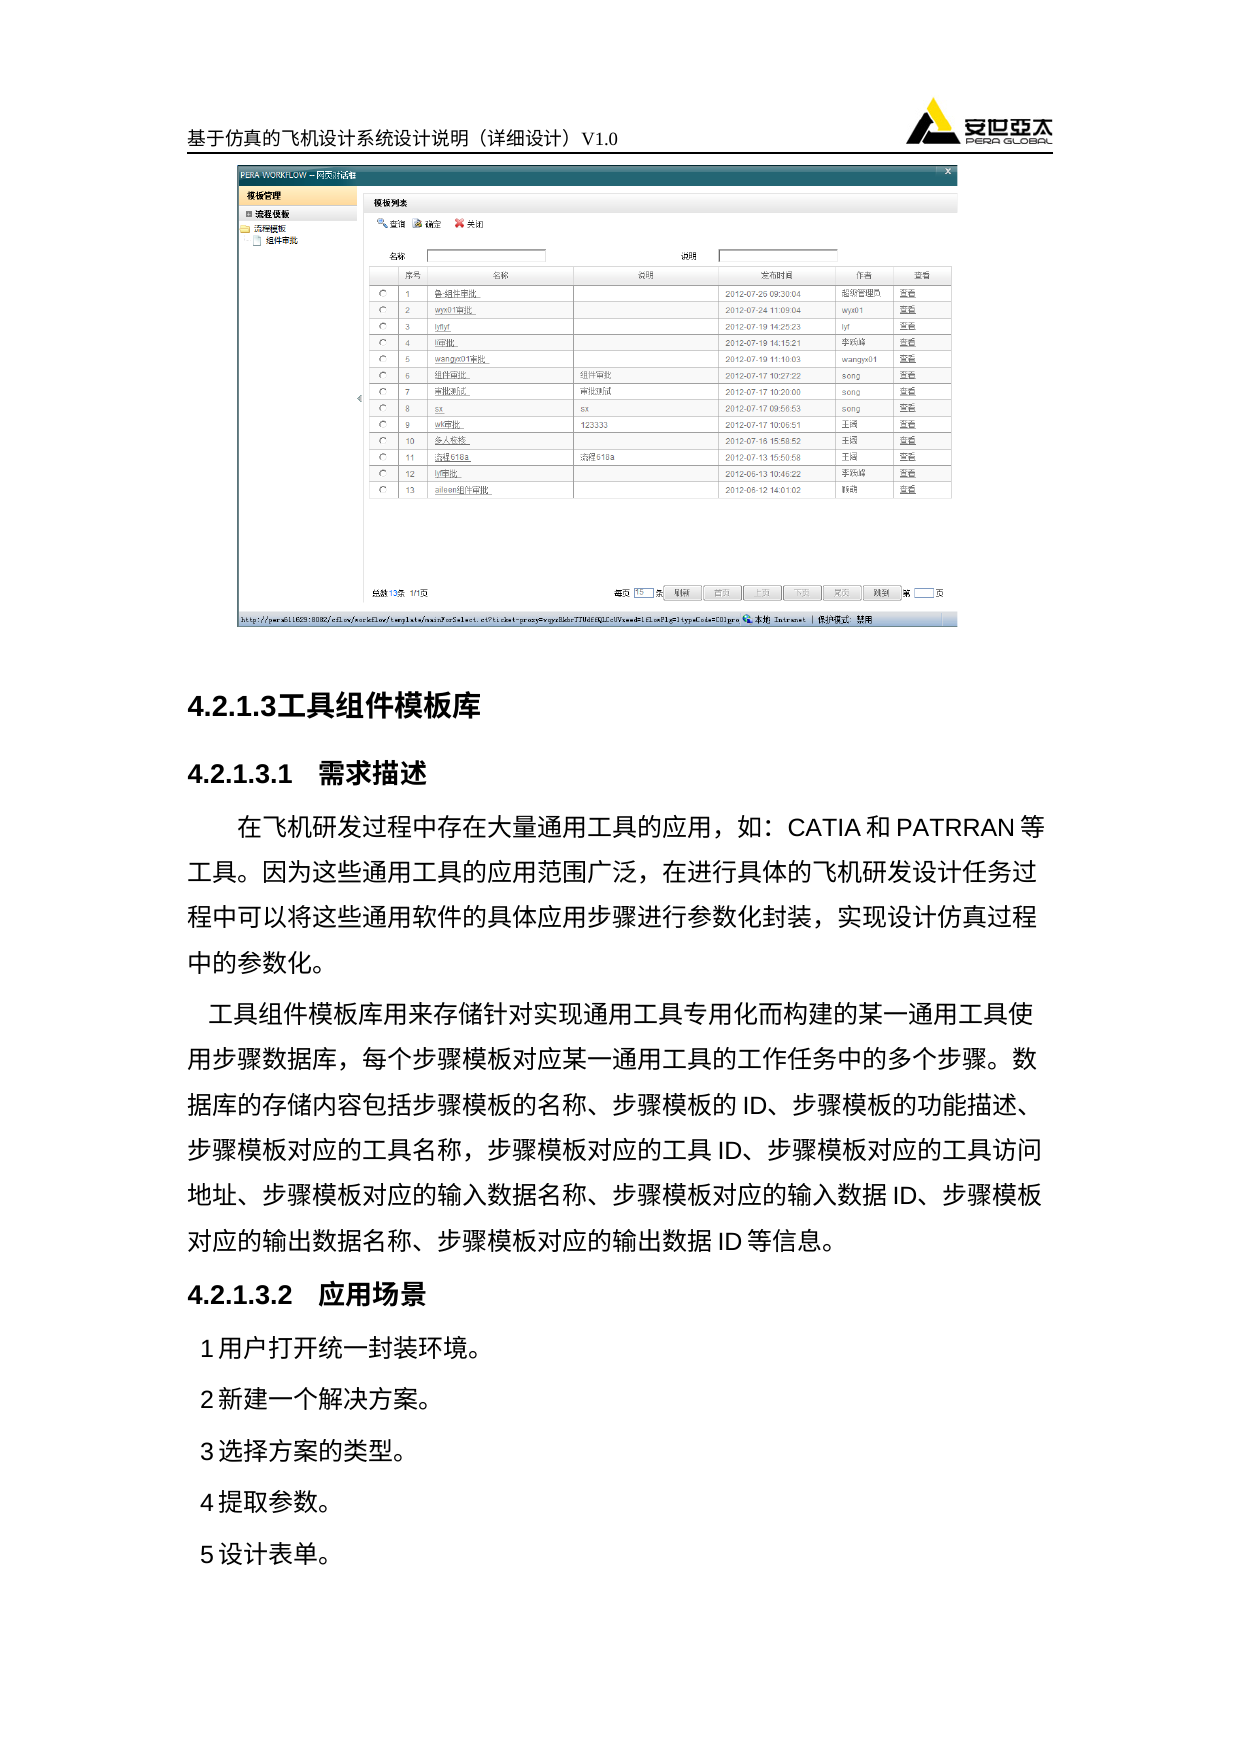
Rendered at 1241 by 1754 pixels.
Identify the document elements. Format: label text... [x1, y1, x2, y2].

text 3选择方案的类型。 [187, 1431, 1053, 1467]
text 4提取参数。 [187, 1483, 1053, 1519]
subtitle 应用场景 [187, 1273, 1053, 1312]
picture [899, 95, 1053, 145]
text 1用户打开统一封装环境。 [187, 1328, 1053, 1364]
picture [237, 165, 958, 627]
subtitle 需求描述 [187, 752, 1053, 791]
text 2新建一个解决方案。 [187, 1379, 1053, 1416]
text 在飞机研发过程中存在大量通用工具的应用，如：CATIA和PATRRAN等工具。因为这些通用工具的应用范围广泛，在进行具体的飞机研发设计任务过程中可以将这些通用软件的具体应用步骤进行参数化封装，实现设计仿真过程中的参数化。 [187, 807, 1053, 979]
text 工具组件模板库用来存储针对实现通用工具专用化而构建的某一通用工具使用步骤数据库，每个步骤模板对应某一通用工具的工作任务中的多个步骤。数据库的存储内容包括步骤模板的名称、步骤模板的ID、步骤模板的功能描述、步骤模板对应的工具名称，步骤模板对应的工具ID、步骤模板对应的工具访问地址、步骤模板对应的输入数据名称、步骤模板对应的输入数据ID、步骤模板对应的输出数据名称、步骤模板对应的输出数据ID等信息。 [187, 994, 1053, 1257]
text 5设计表单。 [187, 1534, 1053, 1571]
subtitle 工具组件模板库 [187, 682, 1053, 724]
